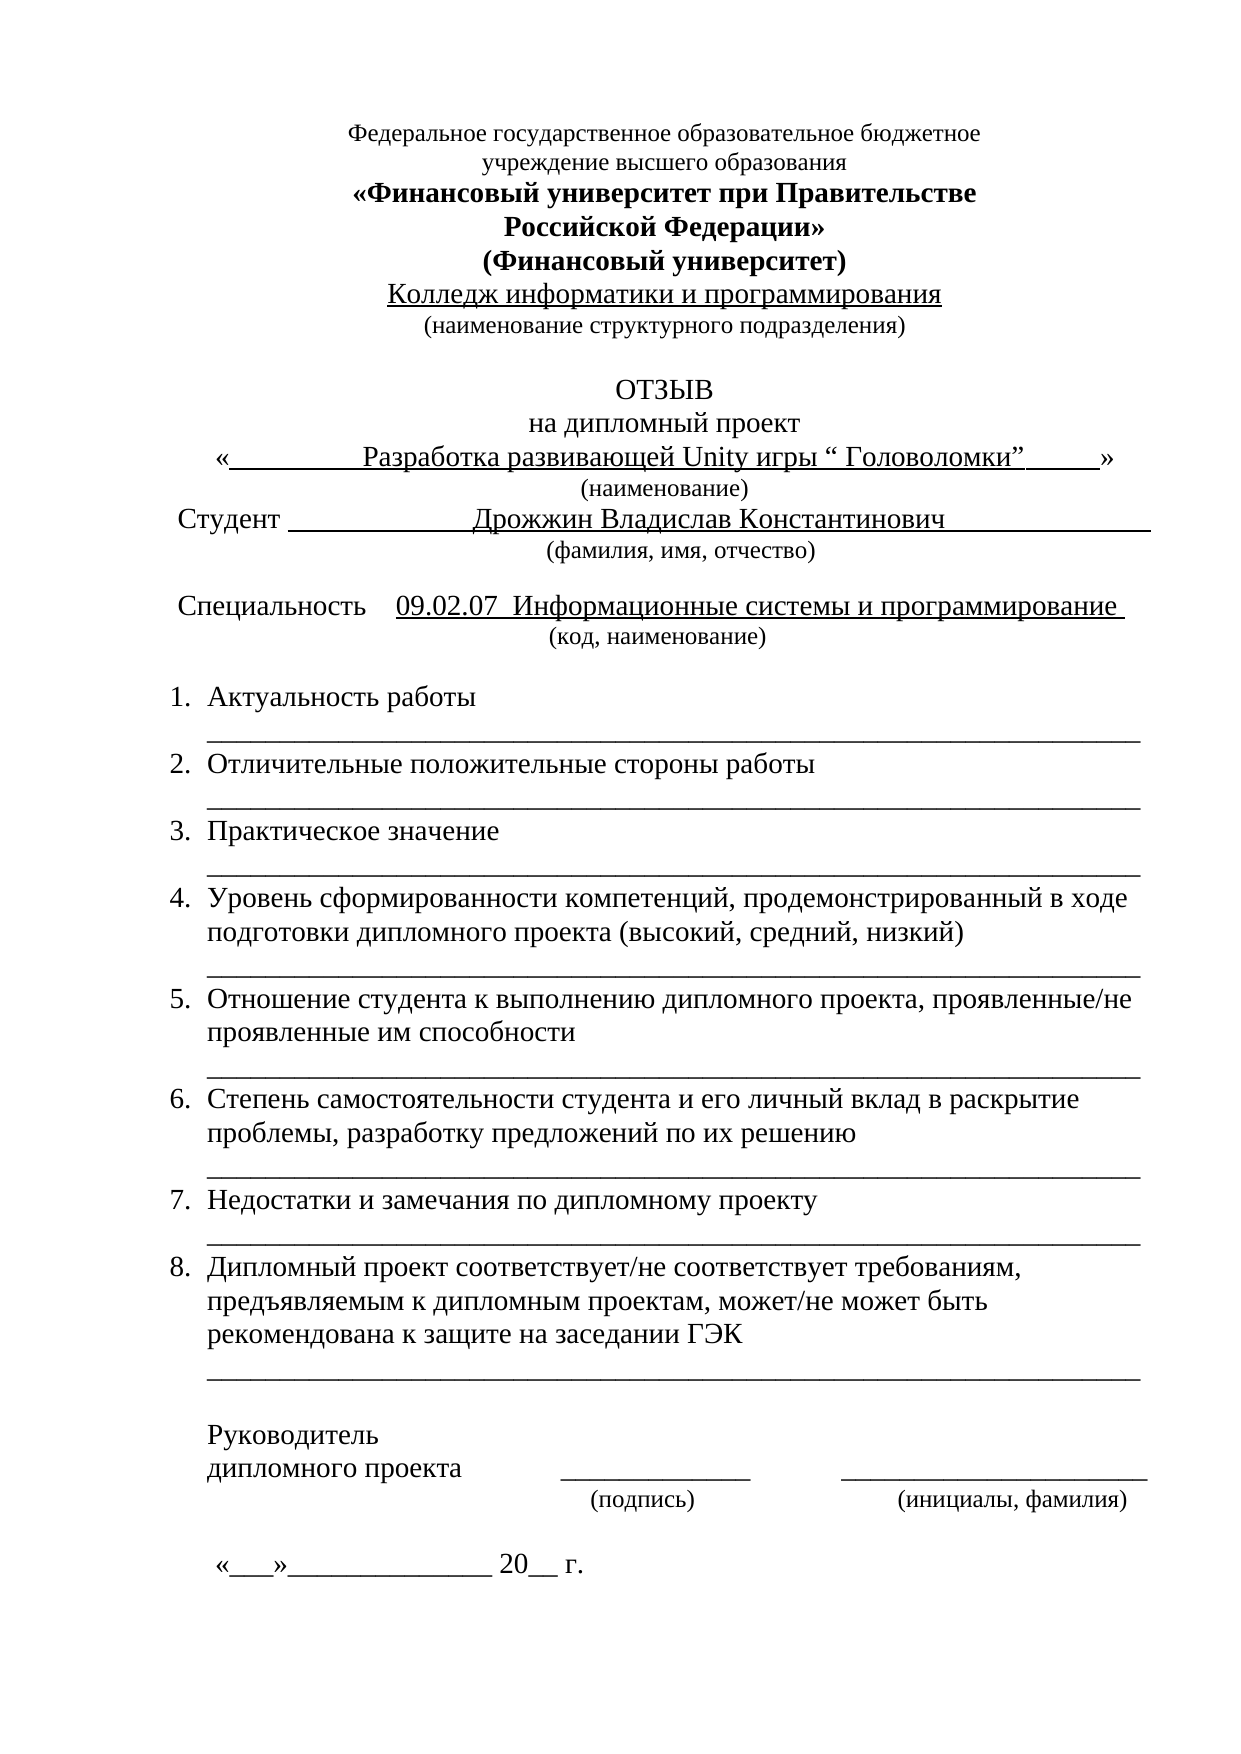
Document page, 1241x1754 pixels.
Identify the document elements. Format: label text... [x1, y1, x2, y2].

text (подпись) (инициалы, фамилия) [546, 1484, 1152, 1513]
text на дипломный проект [177, 406, 1152, 439]
text Студент Дрожжин Владислав Константинович [177, 501, 1152, 535]
text (Финансовый университет) [177, 243, 1152, 276]
text дипломного проекта _____________ _____________________ [207, 1450, 1152, 1484]
text Специальность 09.02.07 Информационные системы и программирование [177, 588, 1152, 621]
text (наименование структурного подразделения) [177, 310, 1152, 338]
text учреждение высшего образования [177, 147, 1151, 176]
text (код, наименование) [177, 621, 1152, 650]
list Дипломный проект соответствует/не соответствует требованиям, предъявляемым к дипломным проектам, может/не может быть рекомендована к защите на заседании ГЭК ________________________________________________________________ [169, 1249, 1152, 1383]
text «Финансовый университет при Правительстве [177, 176, 1151, 209]
text «___»______________ 20__ г. [177, 1546, 1152, 1580]
text ________________________________________________________________ [169, 947, 1152, 981]
text Руководитель [207, 1417, 1152, 1450]
list Недостатки и замечания по дипломному проекту [169, 1182, 1152, 1216]
text Российской Федерации» [177, 209, 1151, 243]
list Степень самостоятельности студента и его личный вклад в раскрытие проблемы, разработку предложений по их решению ________________________________________________________________ [169, 1081, 1152, 1182]
list ________________________________________________________________ [207, 1216, 1152, 1249]
list Отличительные положительные стороны работы ________________________________________________________________ [169, 746, 1152, 813]
text (наименование) [177, 473, 1152, 501]
list Актуальность работы ________________________________________________________________ [169, 679, 1152, 746]
text Колледж информатики и программирования [177, 276, 1152, 310]
text « Разработка развивающей Unity игры “ Головоломки” » [177, 439, 1152, 473]
list Уровень сформированности компетенций, продемонстрированный в ходе подготовки дипломного проекта (высокий, средний, низкий) [169, 880, 1152, 947]
text ОТЗЫВ [177, 372, 1152, 406]
text Федеральное государственное образовательное бюджетное [177, 118, 1151, 147]
text (фамилия, имя, отчество) [177, 535, 1152, 564]
list Практическое значение ________________________________________________________________ [169, 813, 1152, 880]
list Отношение студента к выполнению дипломного проекта, проявленные/не проявленные им способности [169, 981, 1152, 1048]
list ________________________________________________________________ [207, 1048, 1152, 1081]
